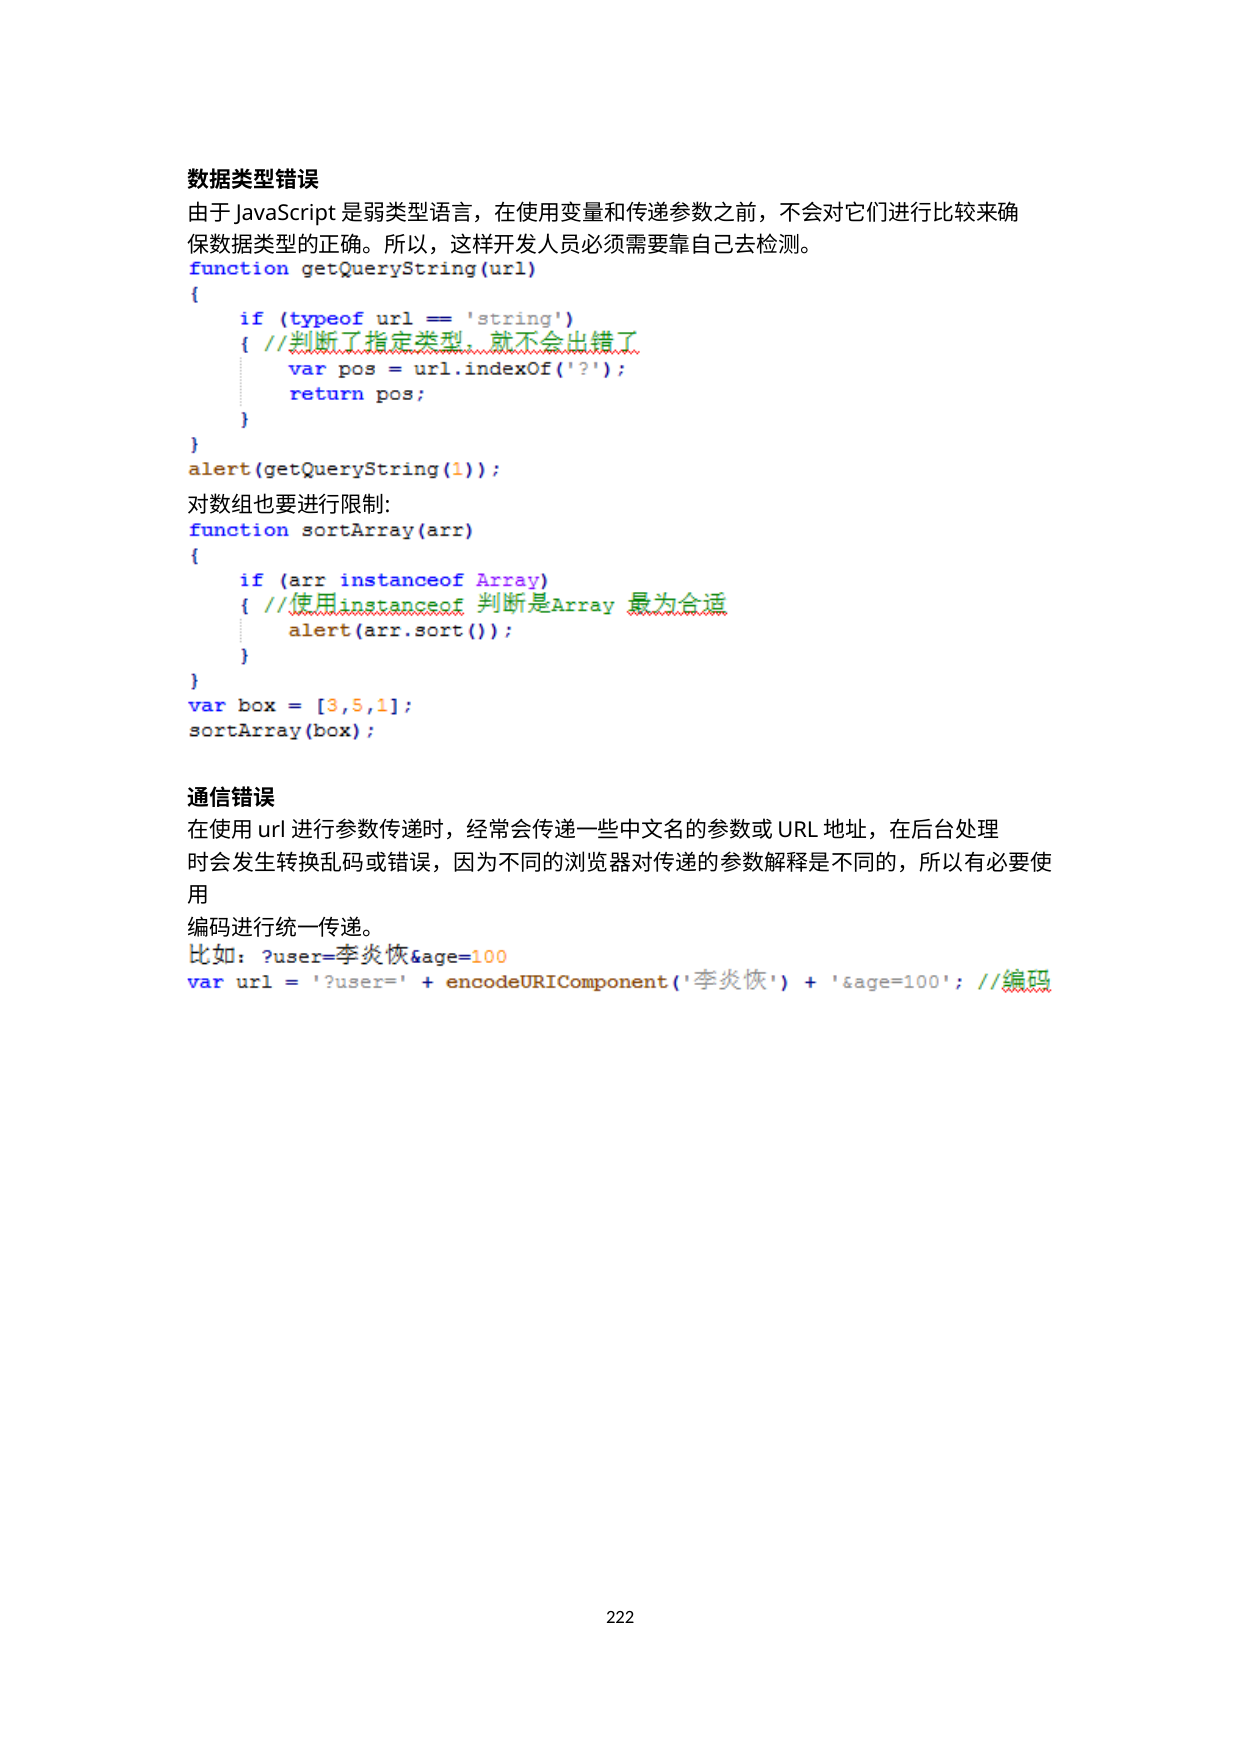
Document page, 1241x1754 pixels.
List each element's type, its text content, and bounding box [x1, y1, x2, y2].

text 通信错误 [187, 779, 1053, 812]
text 保数据类型的正确。所以，这样开发人员必须需要靠自己去检测。 [187, 227, 1053, 259]
text 时会发生转换乱码或错误，因为不同的浏览器对传递的参数解释是不同的，所以有必要使用 [187, 844, 1053, 909]
picture [187, 519, 739, 746]
text 由于JavaScript 是弱类型语言，在使用变量和传递参数之前，不会对它们进行比较来确 [187, 194, 1053, 227]
picture [187, 259, 654, 483]
text 编码进行统一传递。 [187, 909, 1053, 942]
text 对数组也要进行限制: [187, 487, 1053, 519]
text 在使用url 进行参数传递时，经常会传递一些中文名的参数或URL 地址，在后台处理 [187, 812, 1053, 844]
text 数据类型错误 [187, 162, 1053, 194]
picture [187, 942, 1053, 996]
